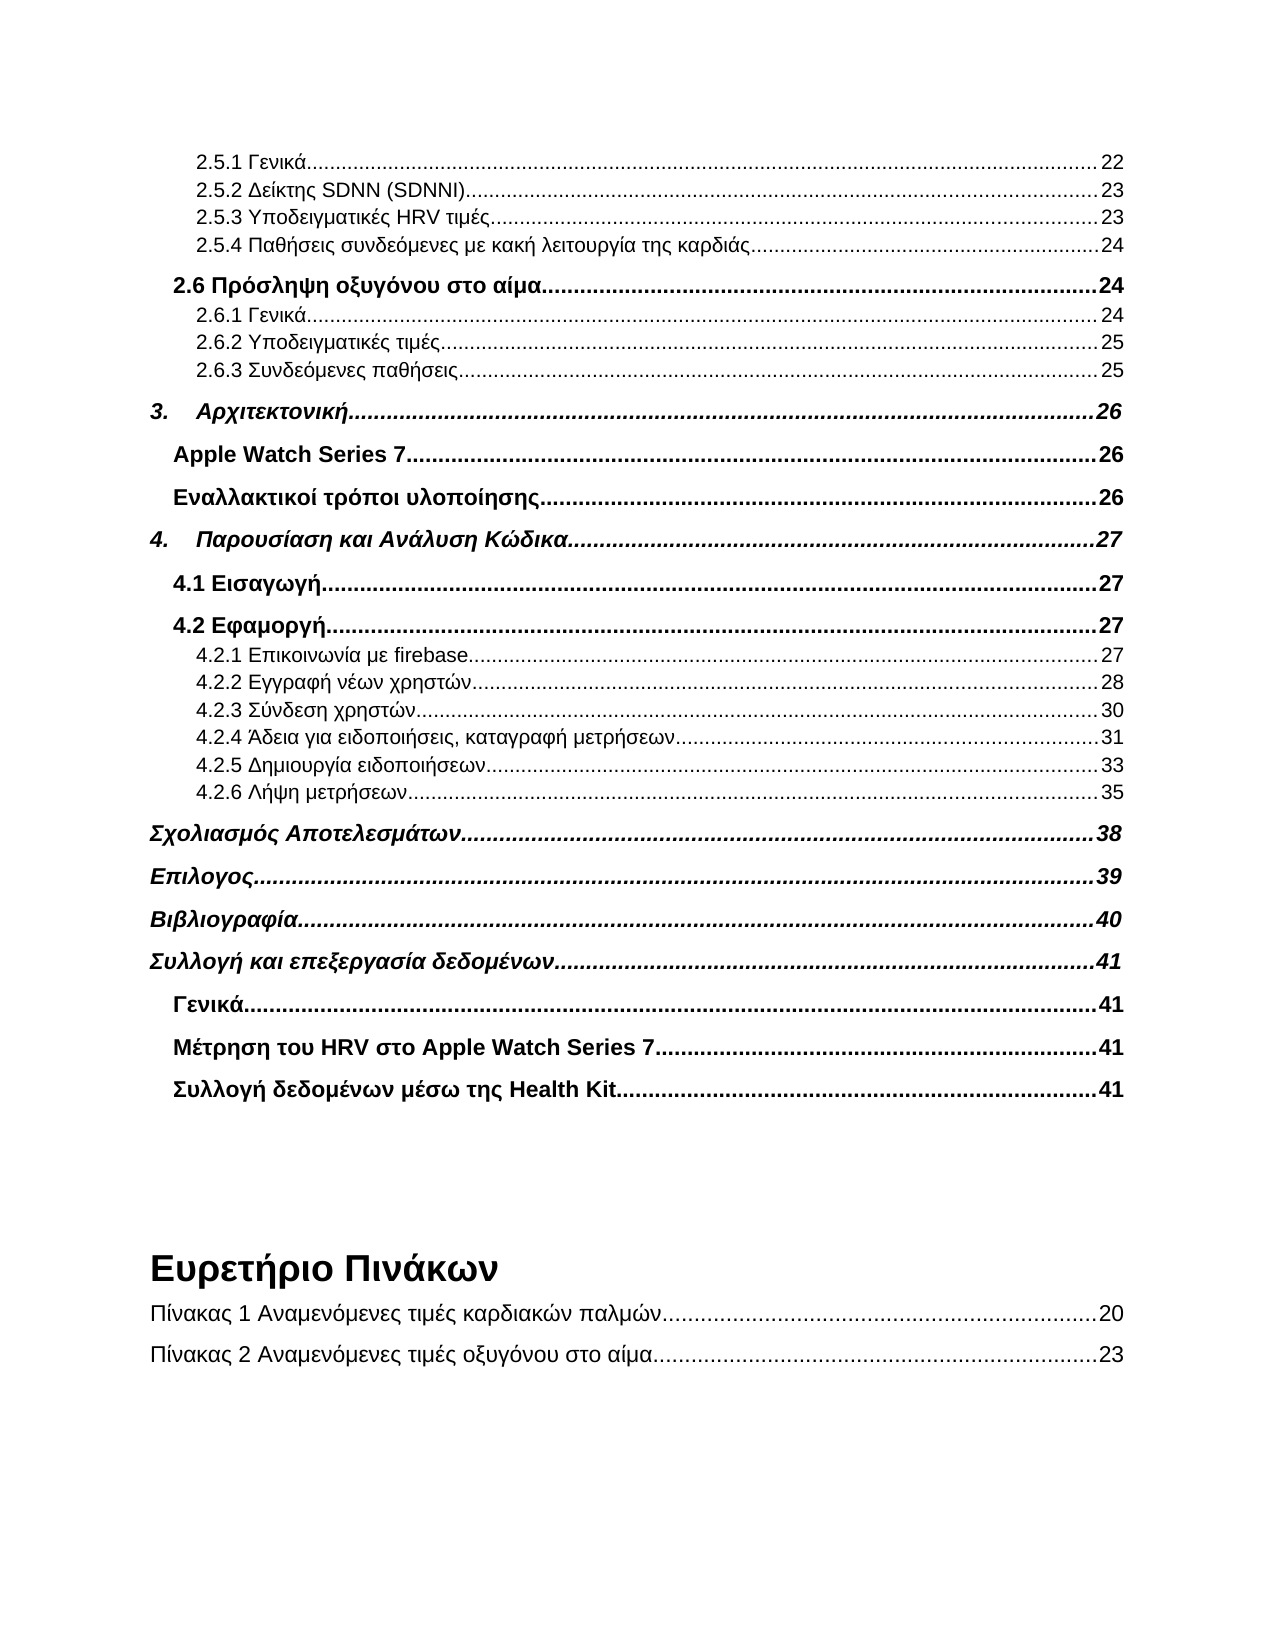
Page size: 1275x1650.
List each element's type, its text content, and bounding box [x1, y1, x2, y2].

text Πίνακας 2 Αναμενόμενες τιμές οξυγόνου στο αίμα 23 [150, 1341, 1125, 1367]
subtitle Ευρετήριο Πινάκων [150, 1247, 1125, 1290]
text Πίνακας 1 Αναμενόμενες τιμές καρδιακών παλμών 20 [150, 1300, 1125, 1327]
